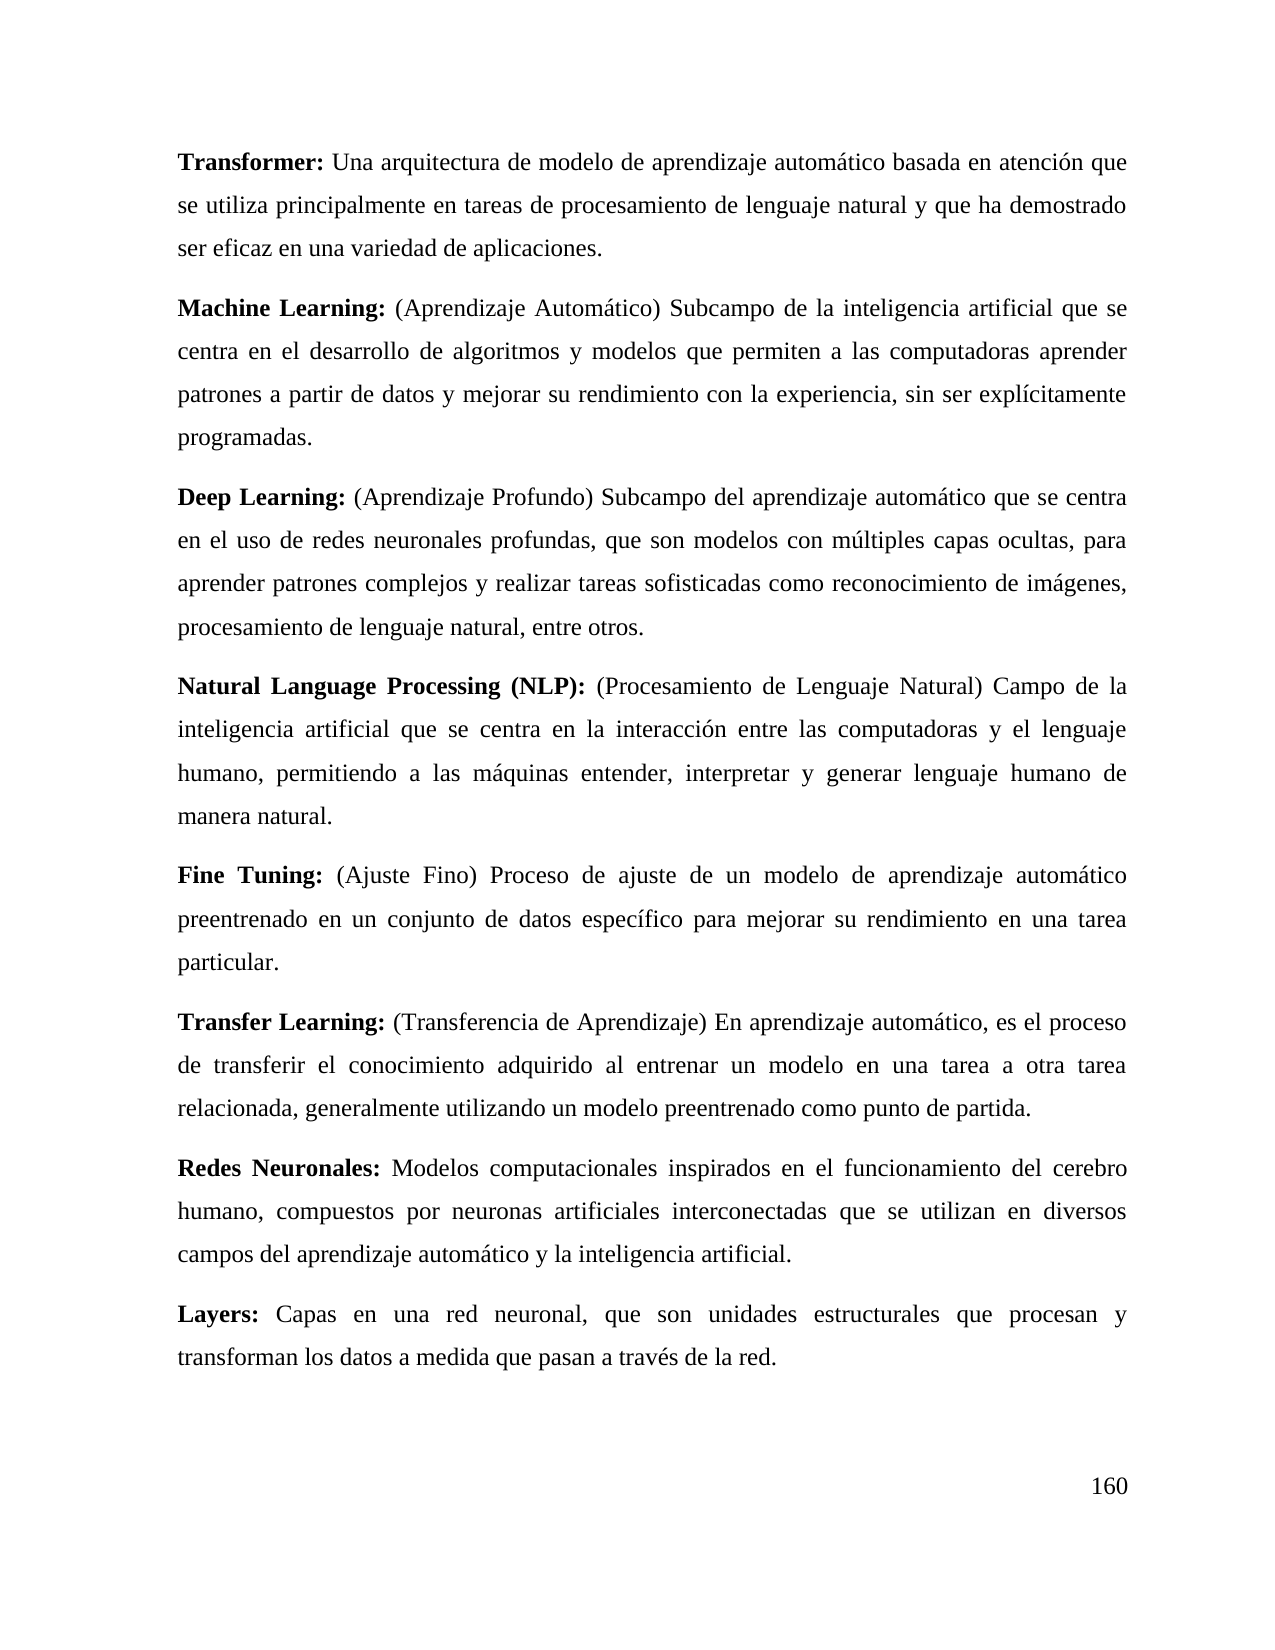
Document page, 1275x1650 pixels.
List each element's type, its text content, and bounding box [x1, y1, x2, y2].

text Layers: Capas en una red neuronal, que son unidades estructurales que procesan y transforman los datos a medida que pasan a través de la red. [177, 1299, 1128, 1371]
text Fine Tuning: (Ajuste Fino) Proceso de ajuste de un modelo de aprendizaje automático preentrenado en un conjunto de datos específico para mejorar su rendimiento en una tarea particular. [177, 861, 1128, 976]
text Transfer Learning: (Transferencia de Aprendizaje) En aprendizaje automático, es el proceso de transferir el conocimiento adquirido al entrenar un modelo en una tarea a otra tarea relacionada, generalmente utilizando un modelo preentrenado como punto de partida. [177, 1007, 1128, 1122]
text Deep Learning: (Aprendizaje Profundo) Subcampo del aprendizaje automático que se centra en el uso de redes neuronales profundas, que son modelos con múltiples capas ocultas, para aprender patrones complejos y realizar tareas sofisticadas como reconocimiento de imágenes, procesamiento de lenguaje natural, entre otros. [177, 482, 1128, 640]
text Redes Neuronales: Modelos computacionales inspirados en el funcionamiento del cerebro humano, compuestos por neuronas artificiales interconectadas que se utilizan en diversos campos del aprendizaje automático y la inteligencia artificial. [177, 1153, 1128, 1268]
text Machine Learning: (Aprendizaje Automático) Subcampo de la inteligencia artificial que se centra en el desarrollo de algoritmos y modelos que permiten a las computadoras aprender patrones a partir de datos y mejorar su rendimiento con la experiencia, sin ser explícitamente programadas. [177, 293, 1128, 451]
text Transformer: Una arquitectura de modelo de aprendizaje automático basada en atención que se utiliza principalmente en tareas de procesamiento de lenguaje natural y que ha demostrado ser eficaz en una variedad de aplicaciones. [177, 147, 1128, 262]
text Natural Language Processing (NLP): (Procesamiento de Lenguaje Natural) Campo de la inteligencia artificial que se centra en la interacción entre las computadoras y el lenguaje humano, permitiendo a las máquinas entender, interpretar y generar lenguaje humano de manera natural. [177, 671, 1128, 829]
